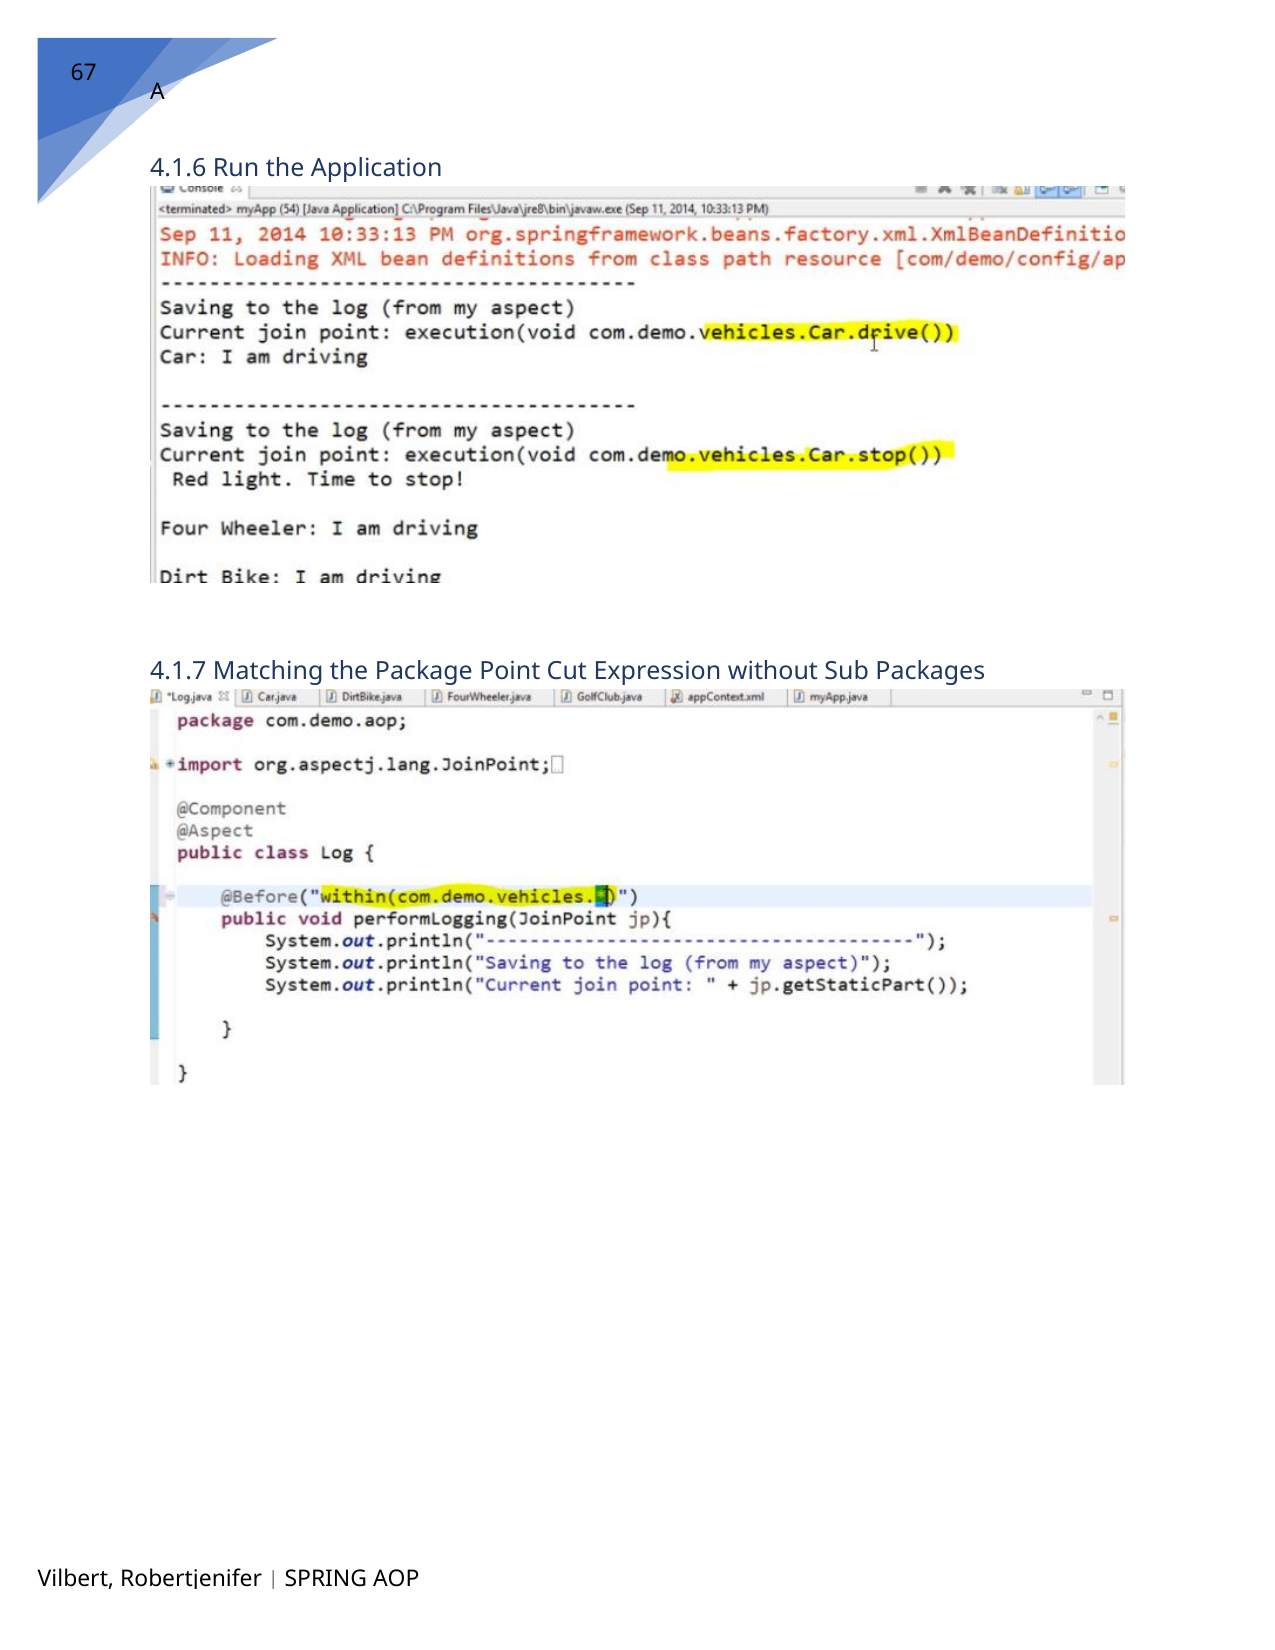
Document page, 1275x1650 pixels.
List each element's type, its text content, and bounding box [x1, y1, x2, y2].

subtitle 4.1.6 Run the Application [150, 150, 1125, 184]
picture [150, 689, 1125, 1085]
picture [37, 37, 1125, 583]
subtitle 4.1.7 Matching the Package Point Cut Expression without Sub Packages [150, 652, 1125, 687]
